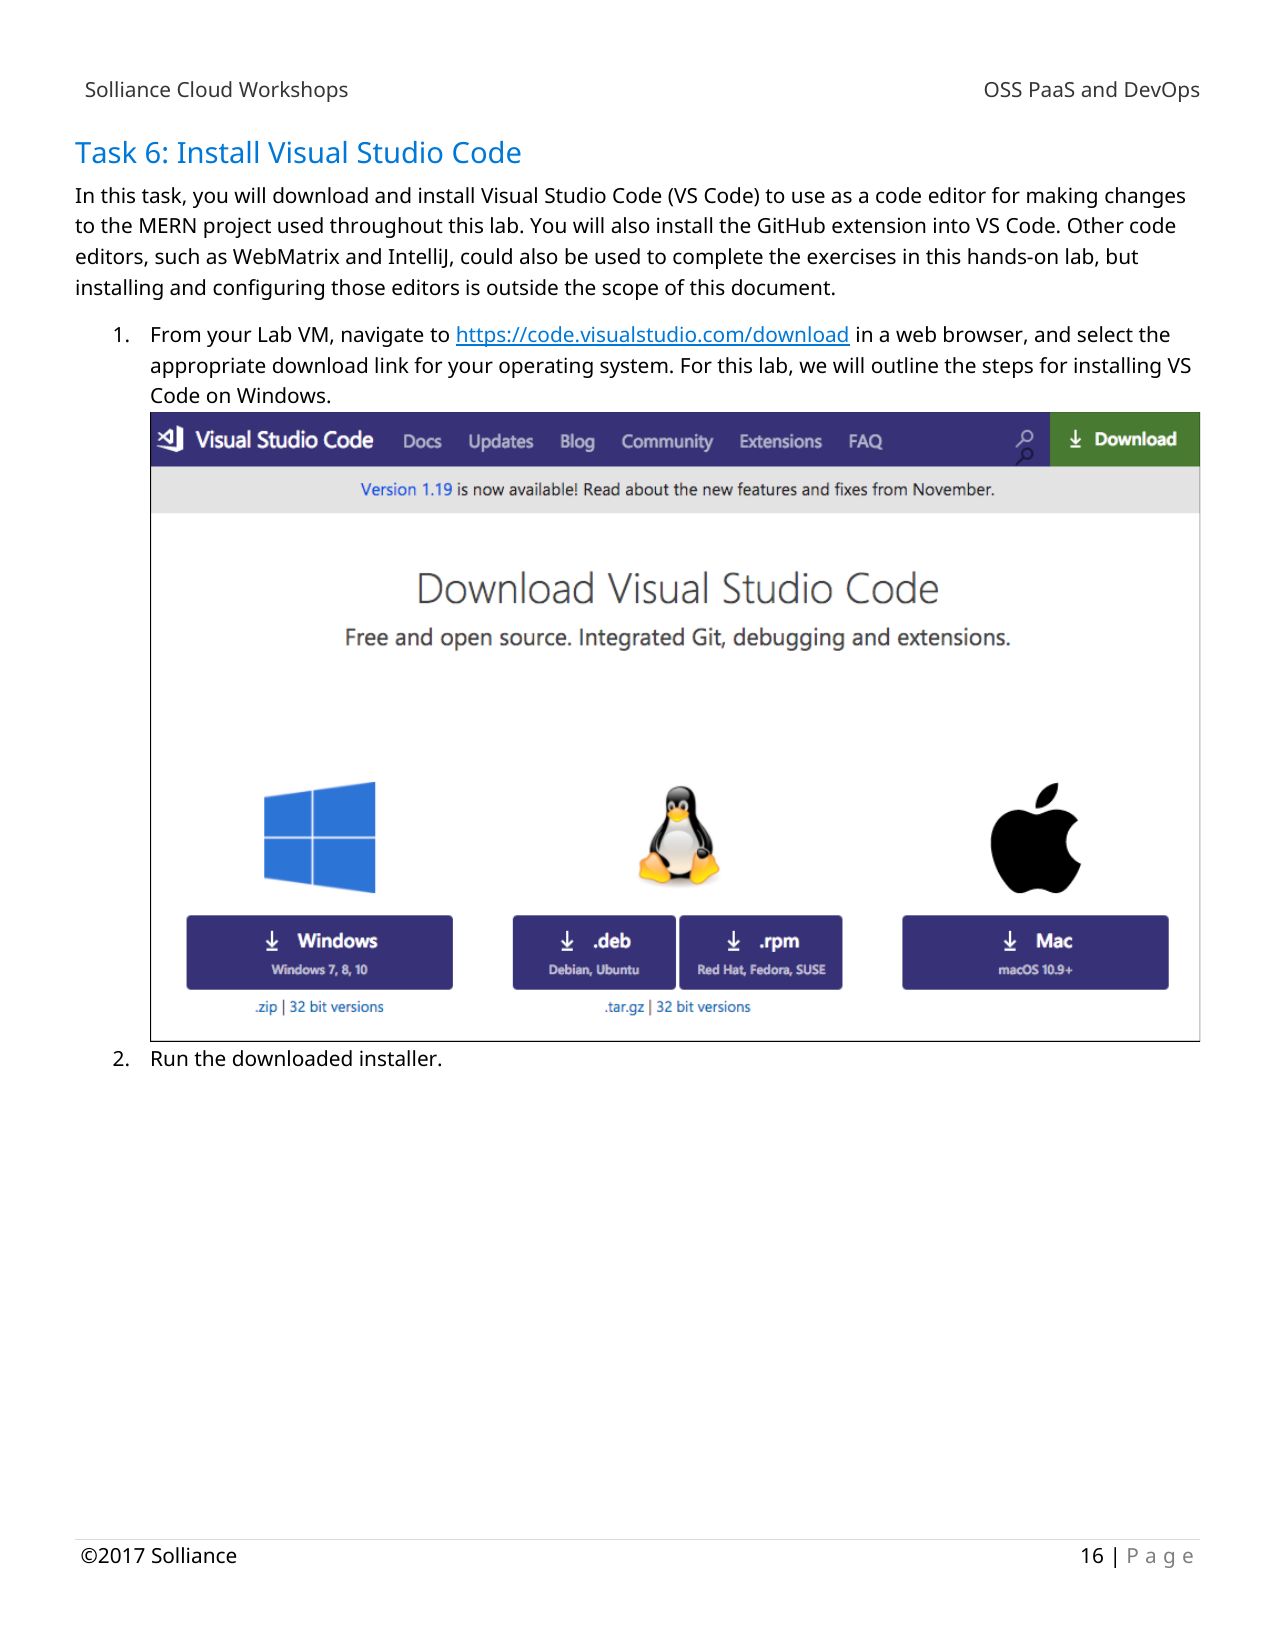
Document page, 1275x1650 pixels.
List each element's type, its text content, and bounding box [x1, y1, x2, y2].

list Run the downloaded installer. [112, 1044, 1200, 1073]
subtitle Task 6: Install Visual Studio Code [75, 132, 1200, 172]
text In this task, you will download and install Visual Studio Code (VS Code) to use as a code editor for making changes to the MERN project used throughout this lab. You will also install the GitHub extension into VS Code. Other code editors, such as WebMatrix and IntelliJ, could also be used to complete the exercises in this hands-on lab, but installing and configuring those editors is outside the scope of this document. [75, 181, 1200, 301]
picture [150, 412, 1200, 1042]
